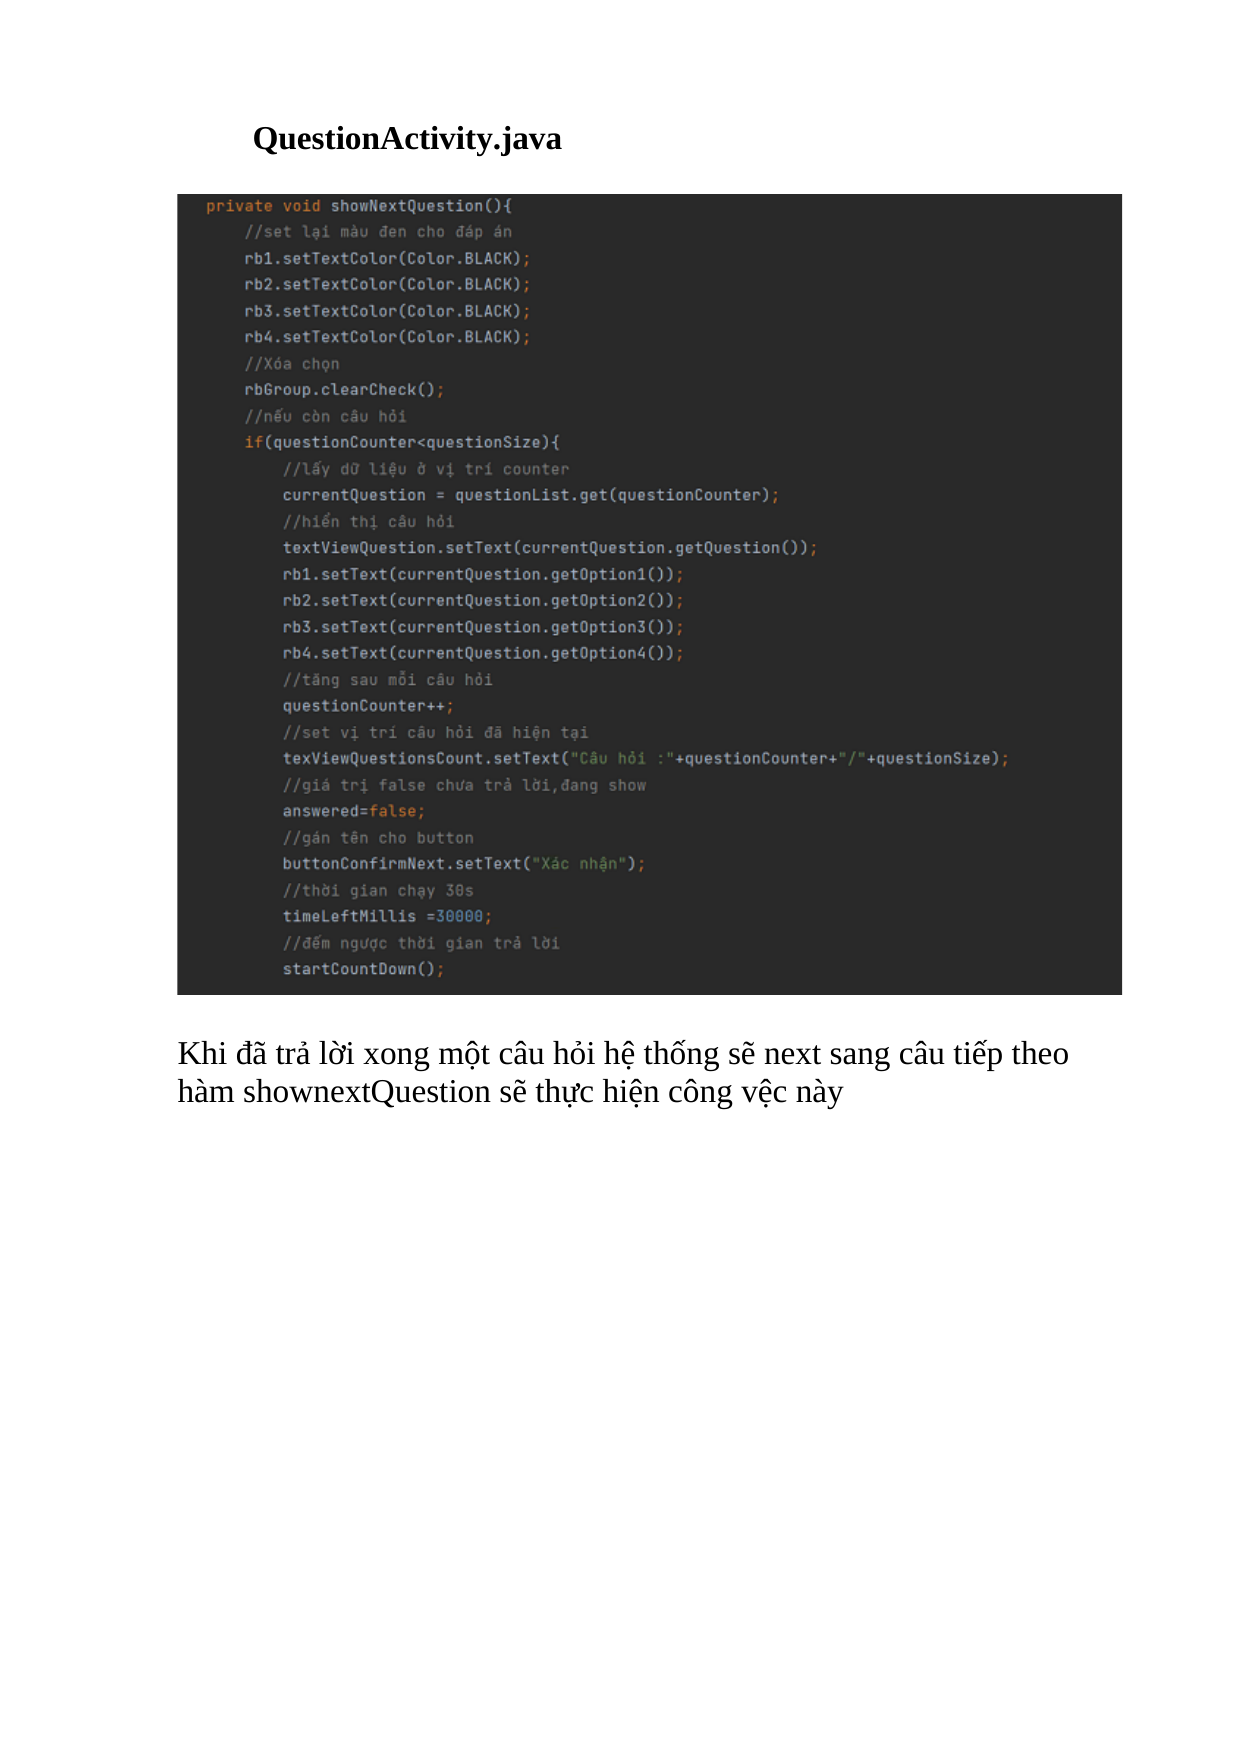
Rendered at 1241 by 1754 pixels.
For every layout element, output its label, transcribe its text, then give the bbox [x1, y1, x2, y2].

text Khi đã trả lời xong một câu hỏi hệ thống sẽ next sang câu tiếp theo hàm shownextQuestion sẽ thực hiện công vệc này [177, 1033, 1122, 1110]
text QuestionActivity.java [177, 118, 1122, 156]
